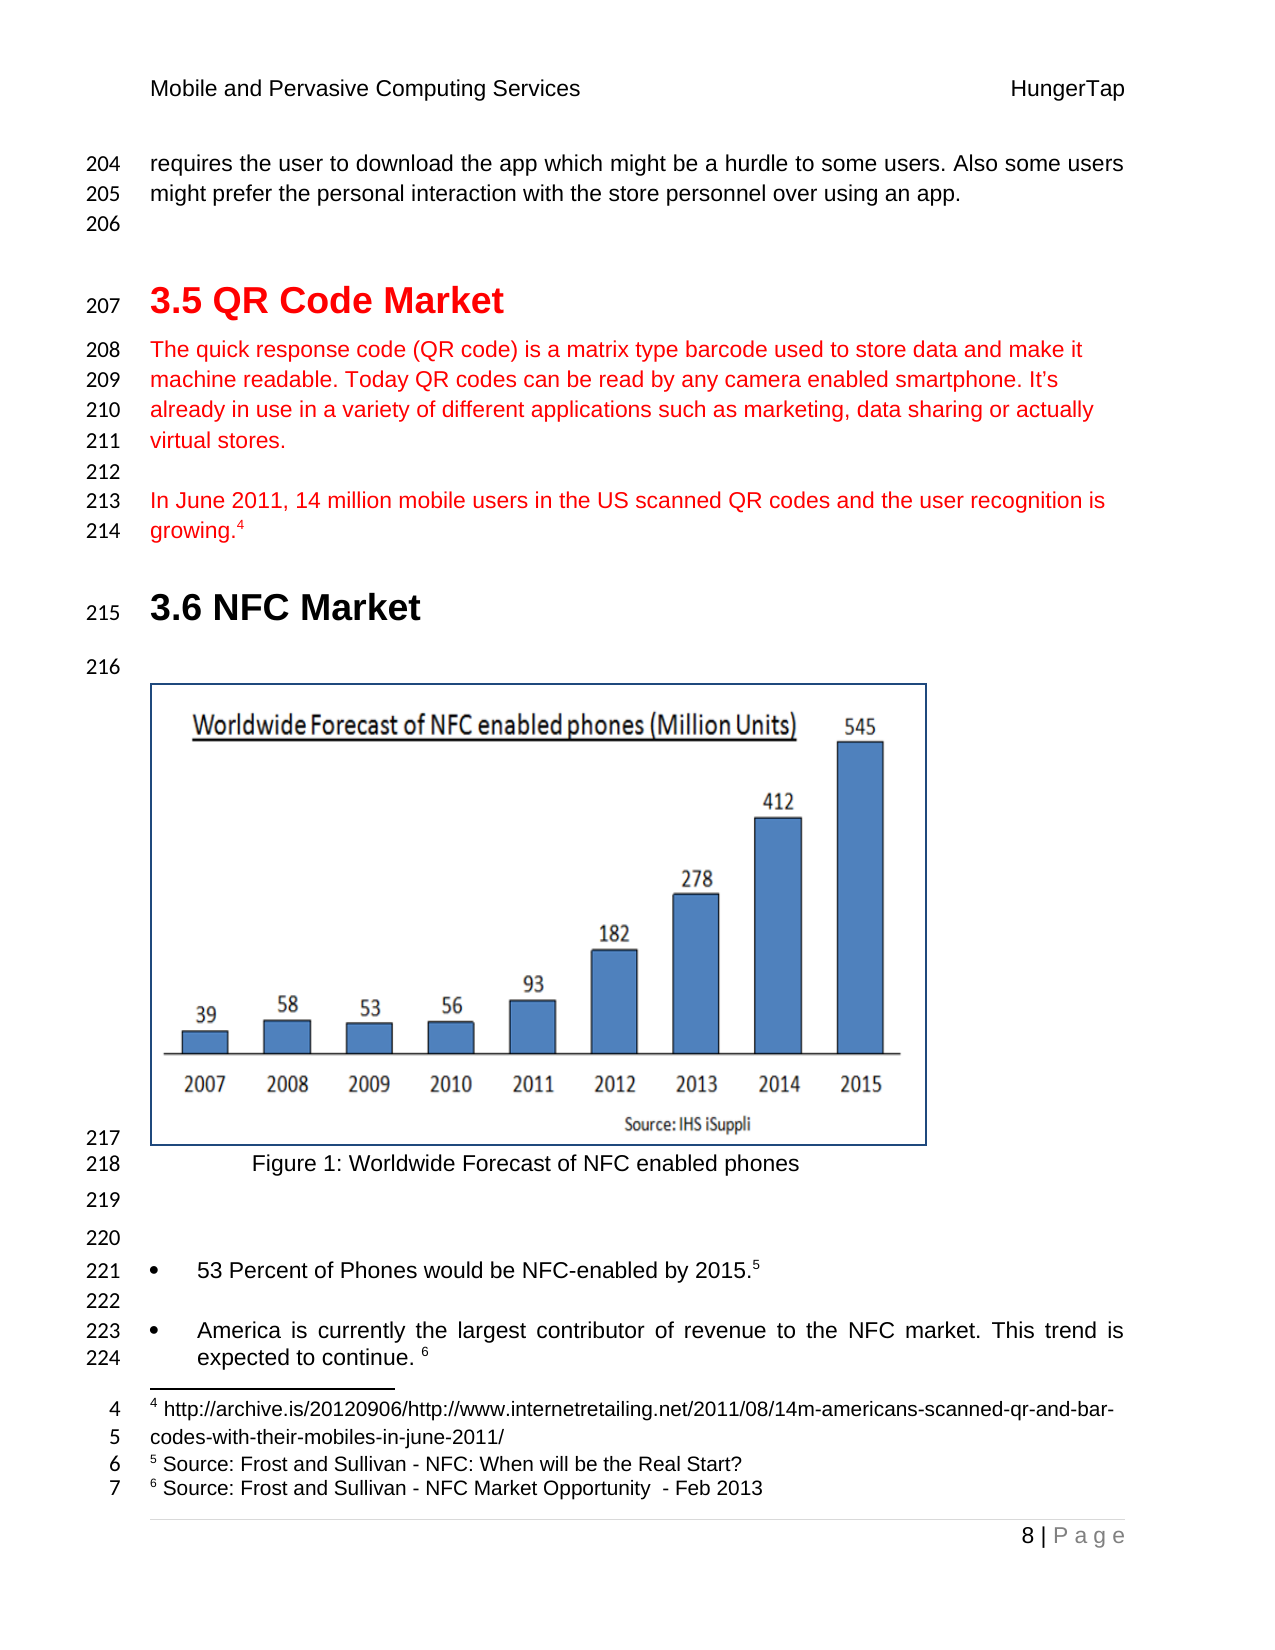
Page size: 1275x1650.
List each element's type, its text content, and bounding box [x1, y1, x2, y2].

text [150, 150, 1125, 207]
text The quick response code (QR code) is a matrix type barcode used to store data and make it machine readable. Today QR codes can be read by any camera enabled smartphone. It’s already in use in a variety of different applications such as marketing, data sharing or actually virtual stores. [150, 336, 1125, 453]
list America is currently the largest contributor of revenue to the NFC market. This trend is expected to continue. [150, 1317, 1125, 1370]
text In June 2011, 14 million mobile users in the US scanned QR codes and the user recognition is growing. [150, 487, 1125, 544]
subtitle 3.6 NFC Market [150, 585, 1125, 628]
subtitle 3.5 QR Code Market [150, 278, 1125, 321]
list 53 Percent of Phones would be NFC-enabled by 2015. [150, 1257, 1125, 1283]
picture [152, 685, 925, 1144]
text Figure 1: Worldwide Forecast of NFC enabled phones [150, 1149, 1125, 1176]
